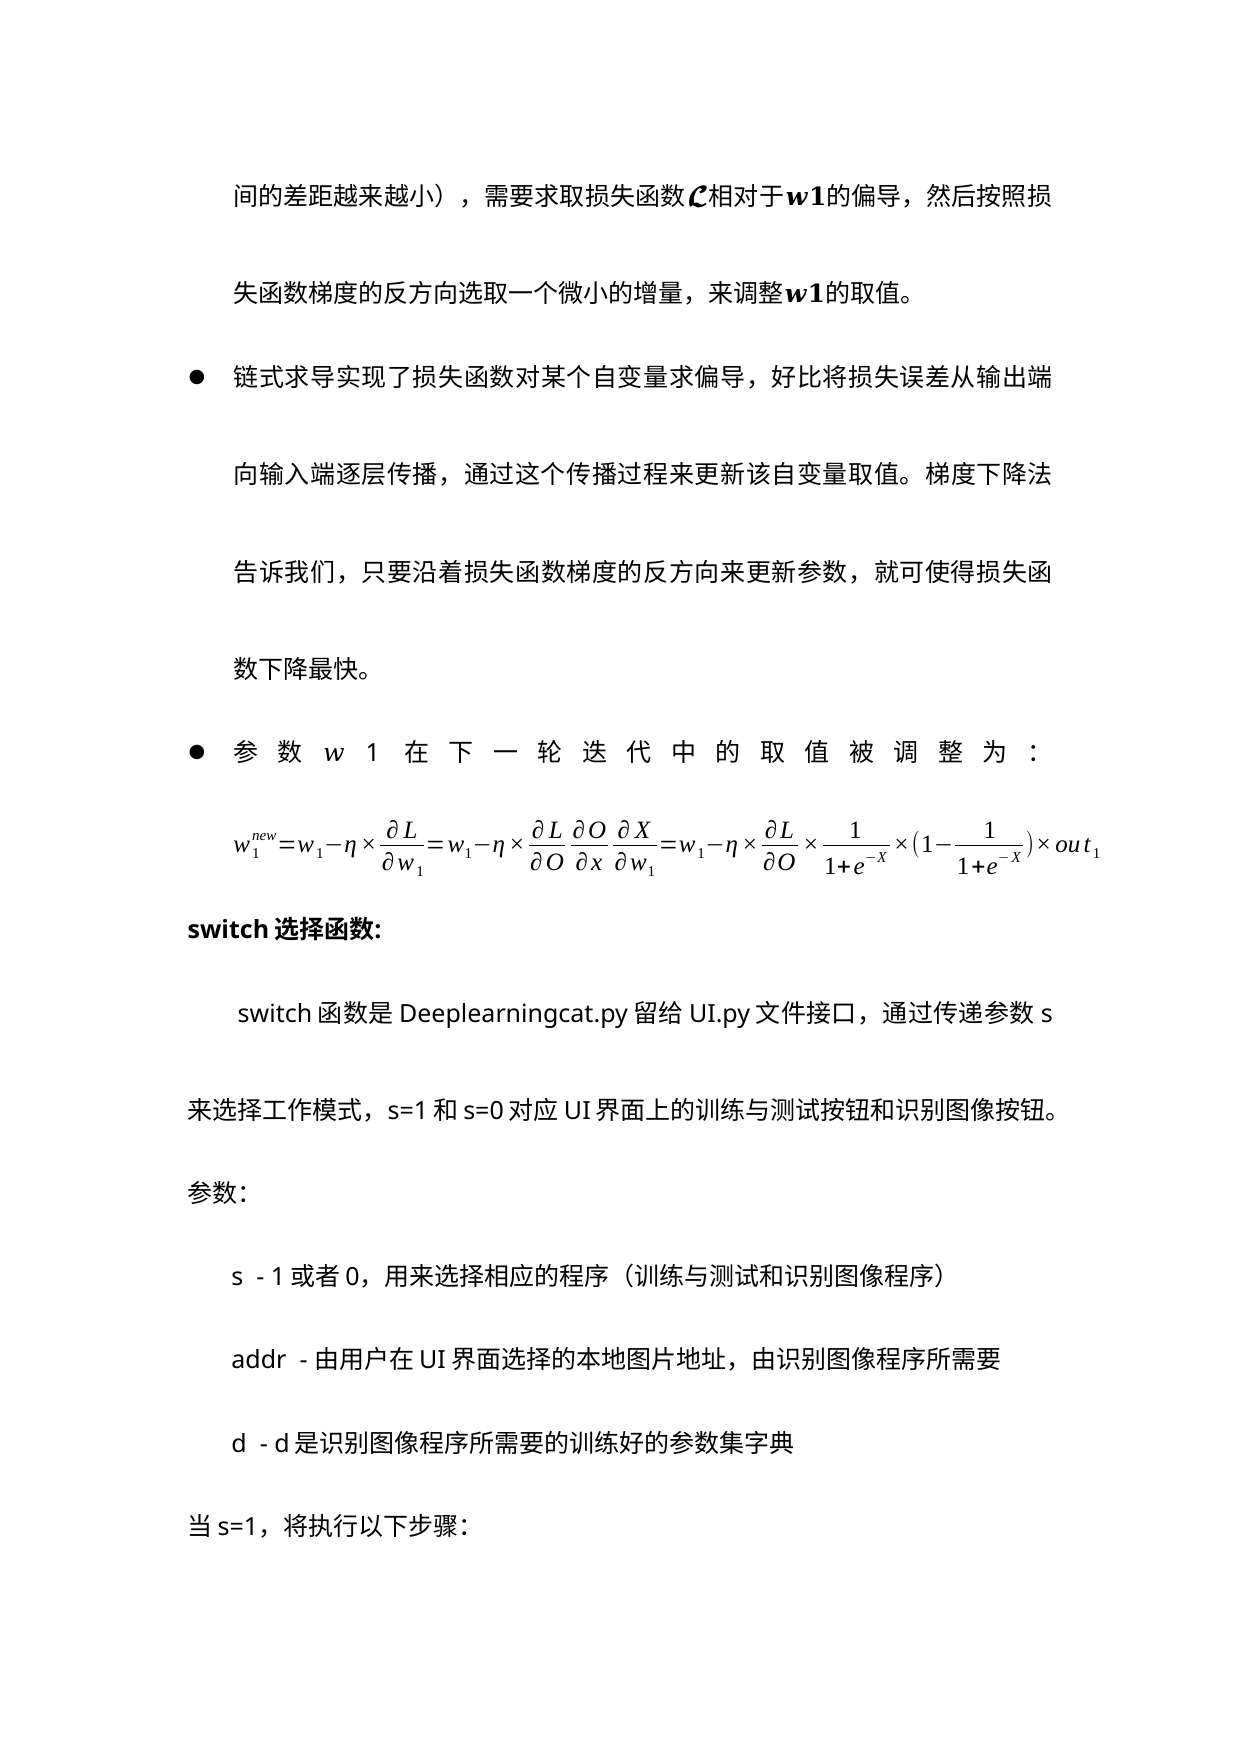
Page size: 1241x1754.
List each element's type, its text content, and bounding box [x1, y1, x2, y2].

text switch函数是Deeplearningcat.py留给UI.py文件接口，通过传递参数s来选择工作模式，s=1和s=0对应UI界面上的训练与测试按钮和识别图像按钮。 [187, 979, 1053, 1141]
text s - 1或者0，用来选择相应的程序（训练与测试和识别图像程序） [187, 1242, 1053, 1307]
list 链式求导实现了损失函数对某个自变量求偏导，好比将损失误差从输出端向输入端逐层传播，通过这个传播过程来更新该自变量取值。梯度下降法告诉我们，只要沿着损失函数梯度的反方向来更新参数，就可使得损失函数下降最快。 [187, 343, 1053, 700]
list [187, 162, 1053, 324]
text switch选择函数: [187, 896, 1053, 961]
text 参数： [187, 1159, 1053, 1224]
text addr - 由用户在UI界面选择的本地图片地址，由识别图像程序所需要 [187, 1326, 1053, 1391]
text 当s=1，将执行以下步骤： [187, 1492, 1053, 1557]
text d - d是识别图像程序所需要的训练好的参数集字典 [187, 1409, 1053, 1474]
list 参数𝑤1在下一轮迭代中的取值被调整为： [187, 718, 1053, 881]
